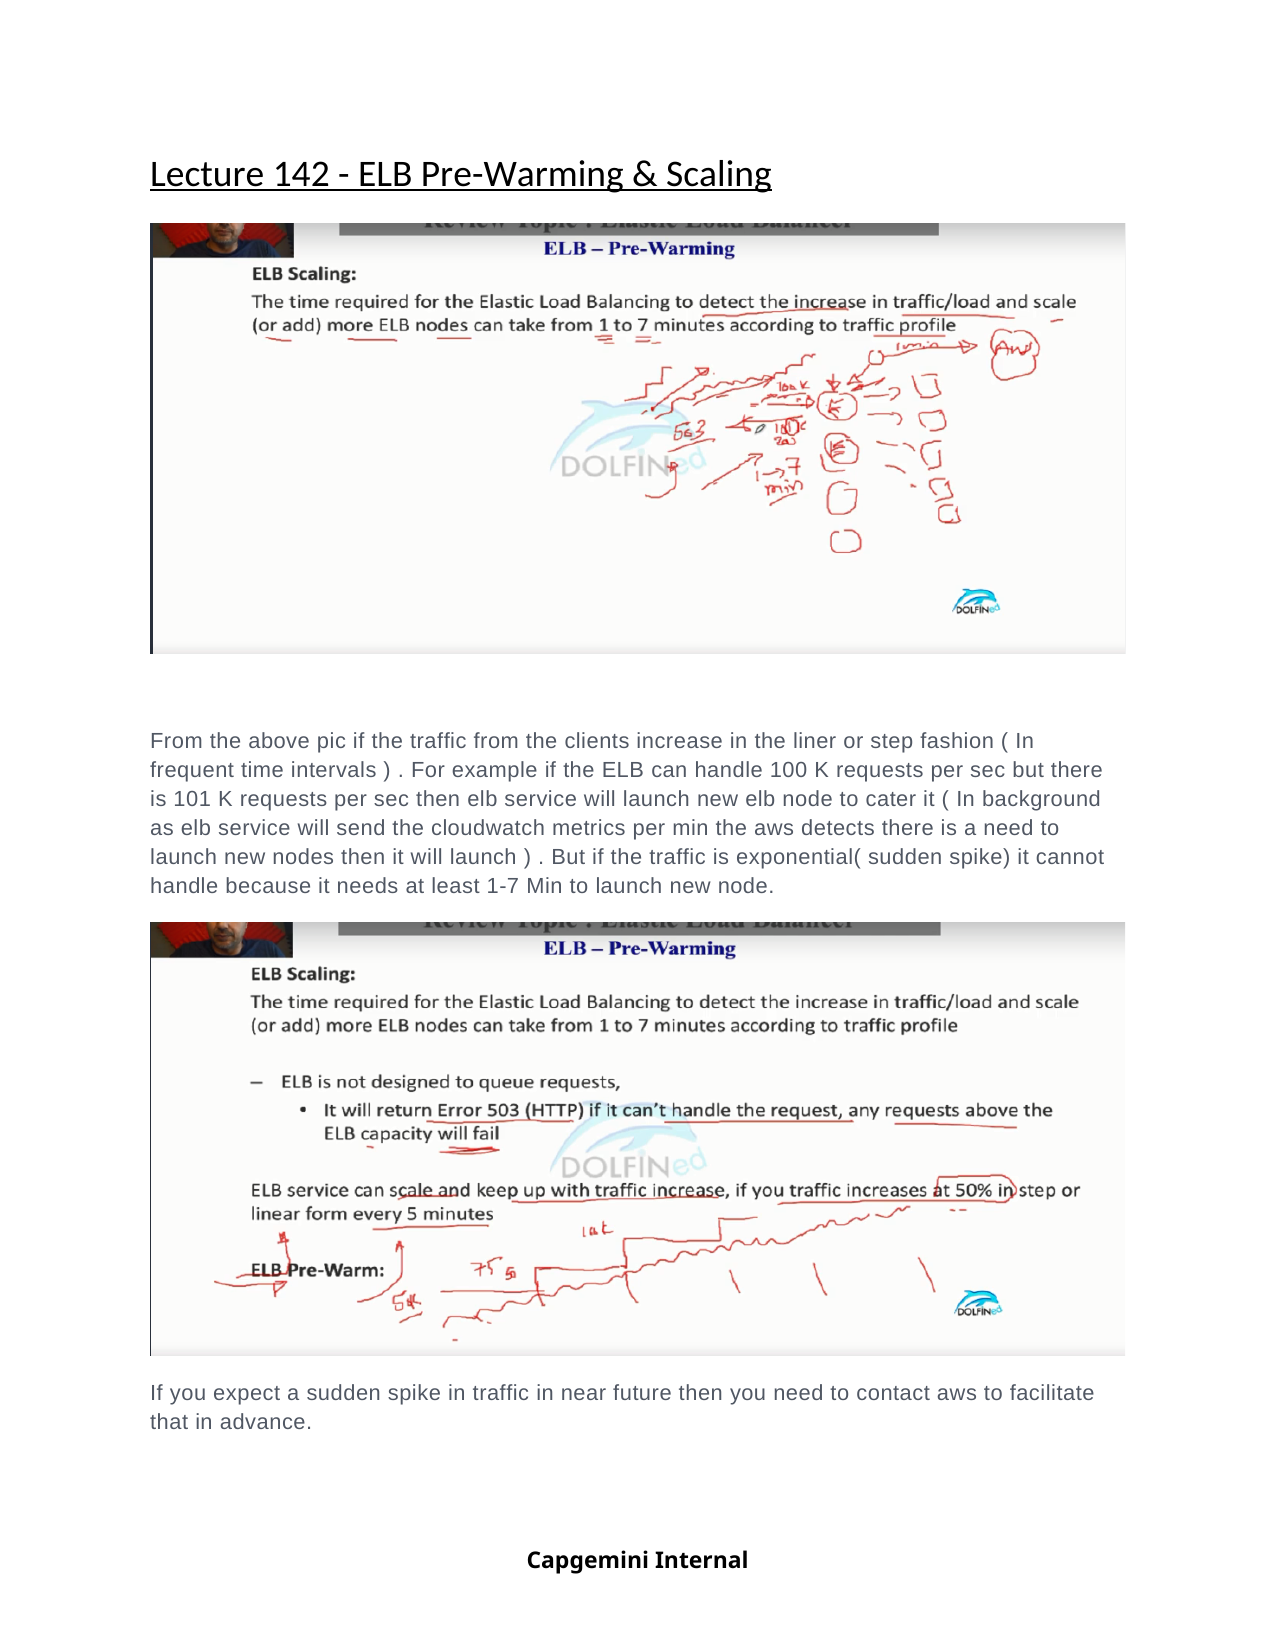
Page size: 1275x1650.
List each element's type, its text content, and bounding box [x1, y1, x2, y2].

text From the above pic if the traffic from the clients increase in the liner or step fashion ( In frequent time intervals ) . For example if the ELB can handle 100 K requests per sec but there is 101 K requests per sec then elb service will launch new elb node to cater it ( In background as elb service will send the cloudwatch metrics per min the aws detects there is a need to launch new nodes then it will launch ) . But if the traffic is exponential( sudden spike) it cannot handle because it needs at least 1-7 Min to launch new node. [150, 728, 1125, 898]
text If you expect a sudden spike in traffic in near future then you need to contact aws to facilitate that in advance. [150, 1380, 1125, 1434]
text Lecture 142 - ELB Pre-Warming & Scaling [150, 150, 1125, 196]
picture [150, 922, 1125, 1356]
picture [150, 223, 1125, 654]
